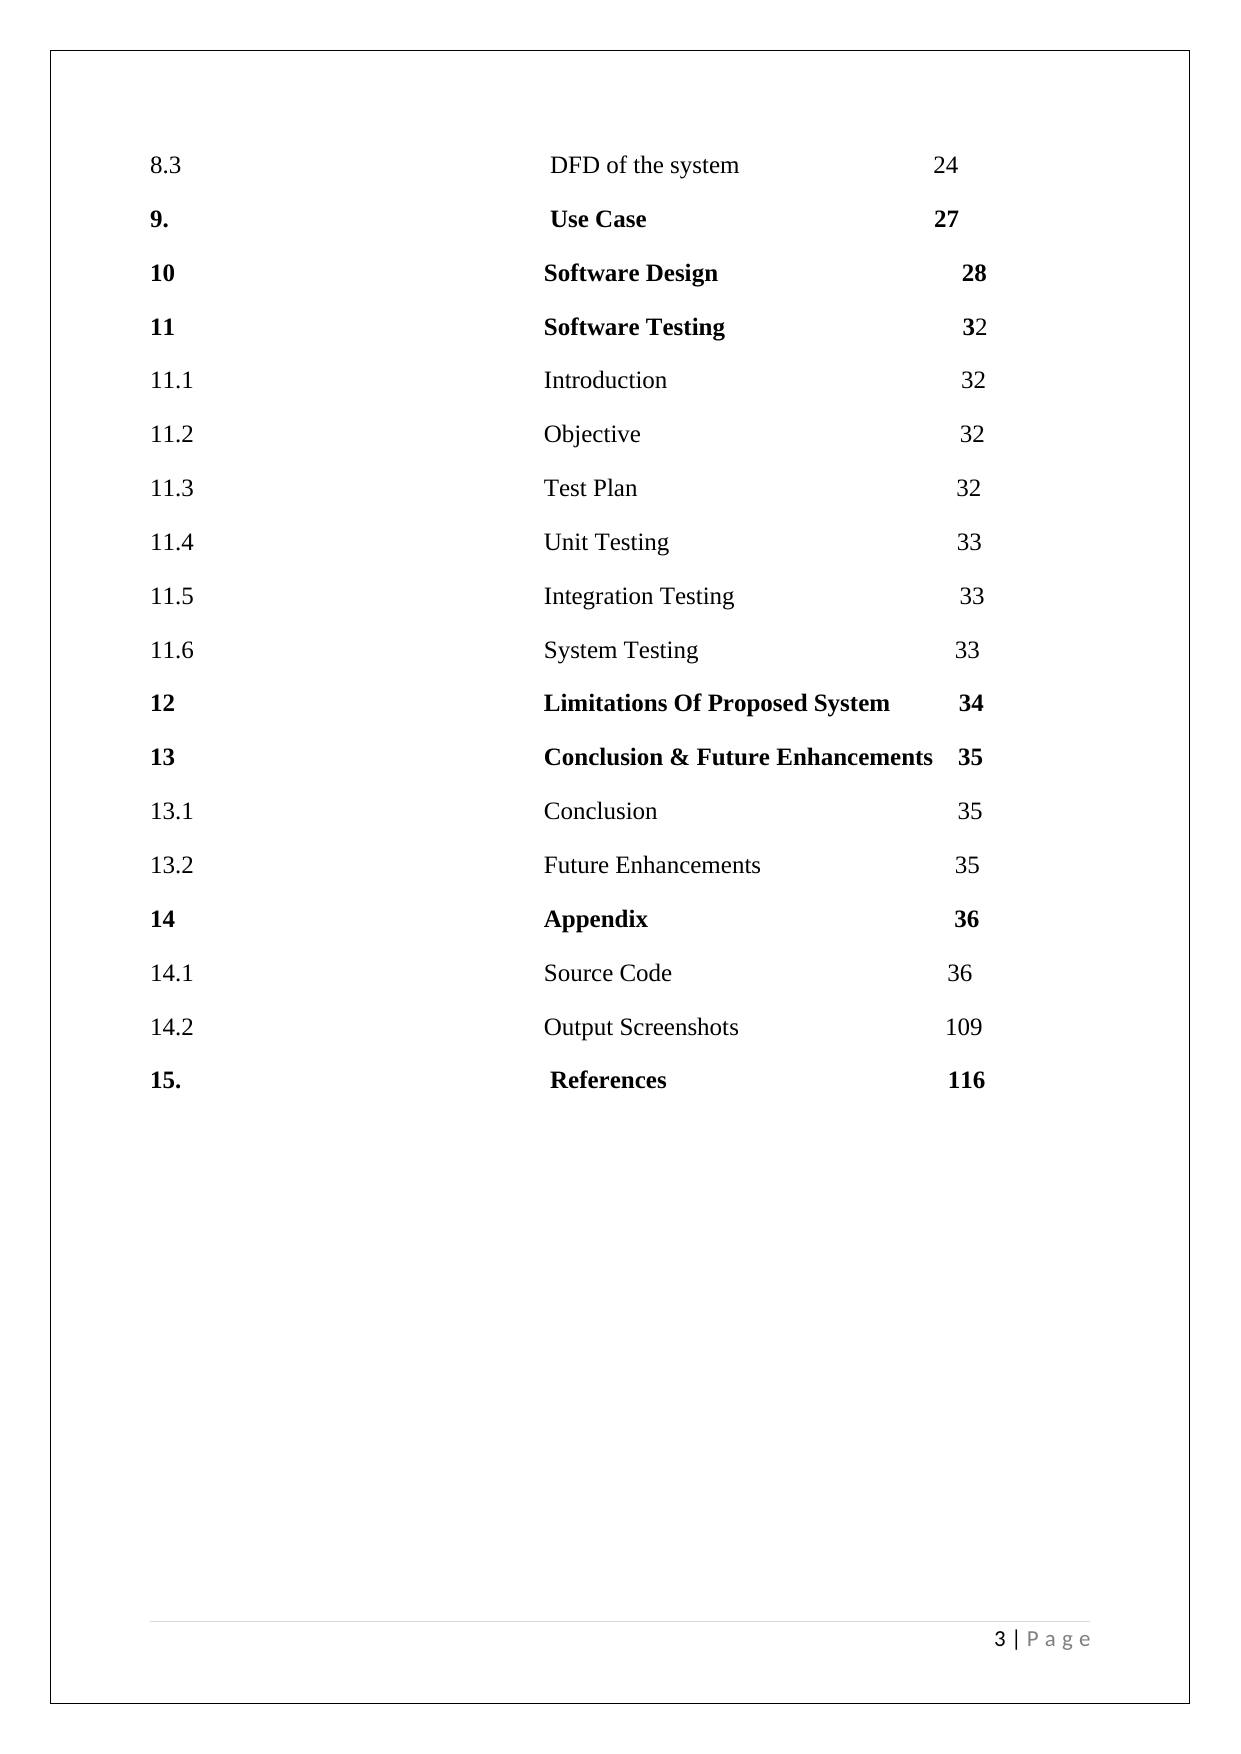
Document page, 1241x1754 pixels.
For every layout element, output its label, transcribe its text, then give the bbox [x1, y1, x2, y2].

text 11.1 Introduction 32 [150, 365, 1090, 394]
text 11.4 Unit Testing 33 [150, 527, 1090, 556]
text 13.2 Future Enhancements 35 [150, 850, 1090, 879]
text 11 Software Testing 32 [150, 312, 1090, 340]
text 13 Conclusion & Future Enhancements 35 [150, 742, 1090, 771]
text 11.3 Test Plan 32 [150, 473, 1090, 502]
text 13.1 Conclusion 35 [150, 796, 1090, 825]
text 10 Software Design 28 [150, 258, 1090, 286]
text 12 Limitations Of Proposed System 34 [150, 688, 1090, 717]
text 14 Appendix 36 [150, 904, 1090, 933]
text 8.3 DFD of the system 24 [150, 150, 1090, 179]
text 15. References 116 [150, 1066, 1090, 1094]
text 11.5 Integration Testing 33 [150, 581, 1090, 609]
text 14.1 Source Code 36 [150, 958, 1090, 987]
text 11.2 Objective 32 [150, 419, 1090, 448]
text 14.2 Output Screenshots 109 [150, 1012, 1090, 1040]
text 9. Use Case 27 [150, 204, 1090, 233]
text 11.6 System Testing 33 [150, 635, 1090, 663]
